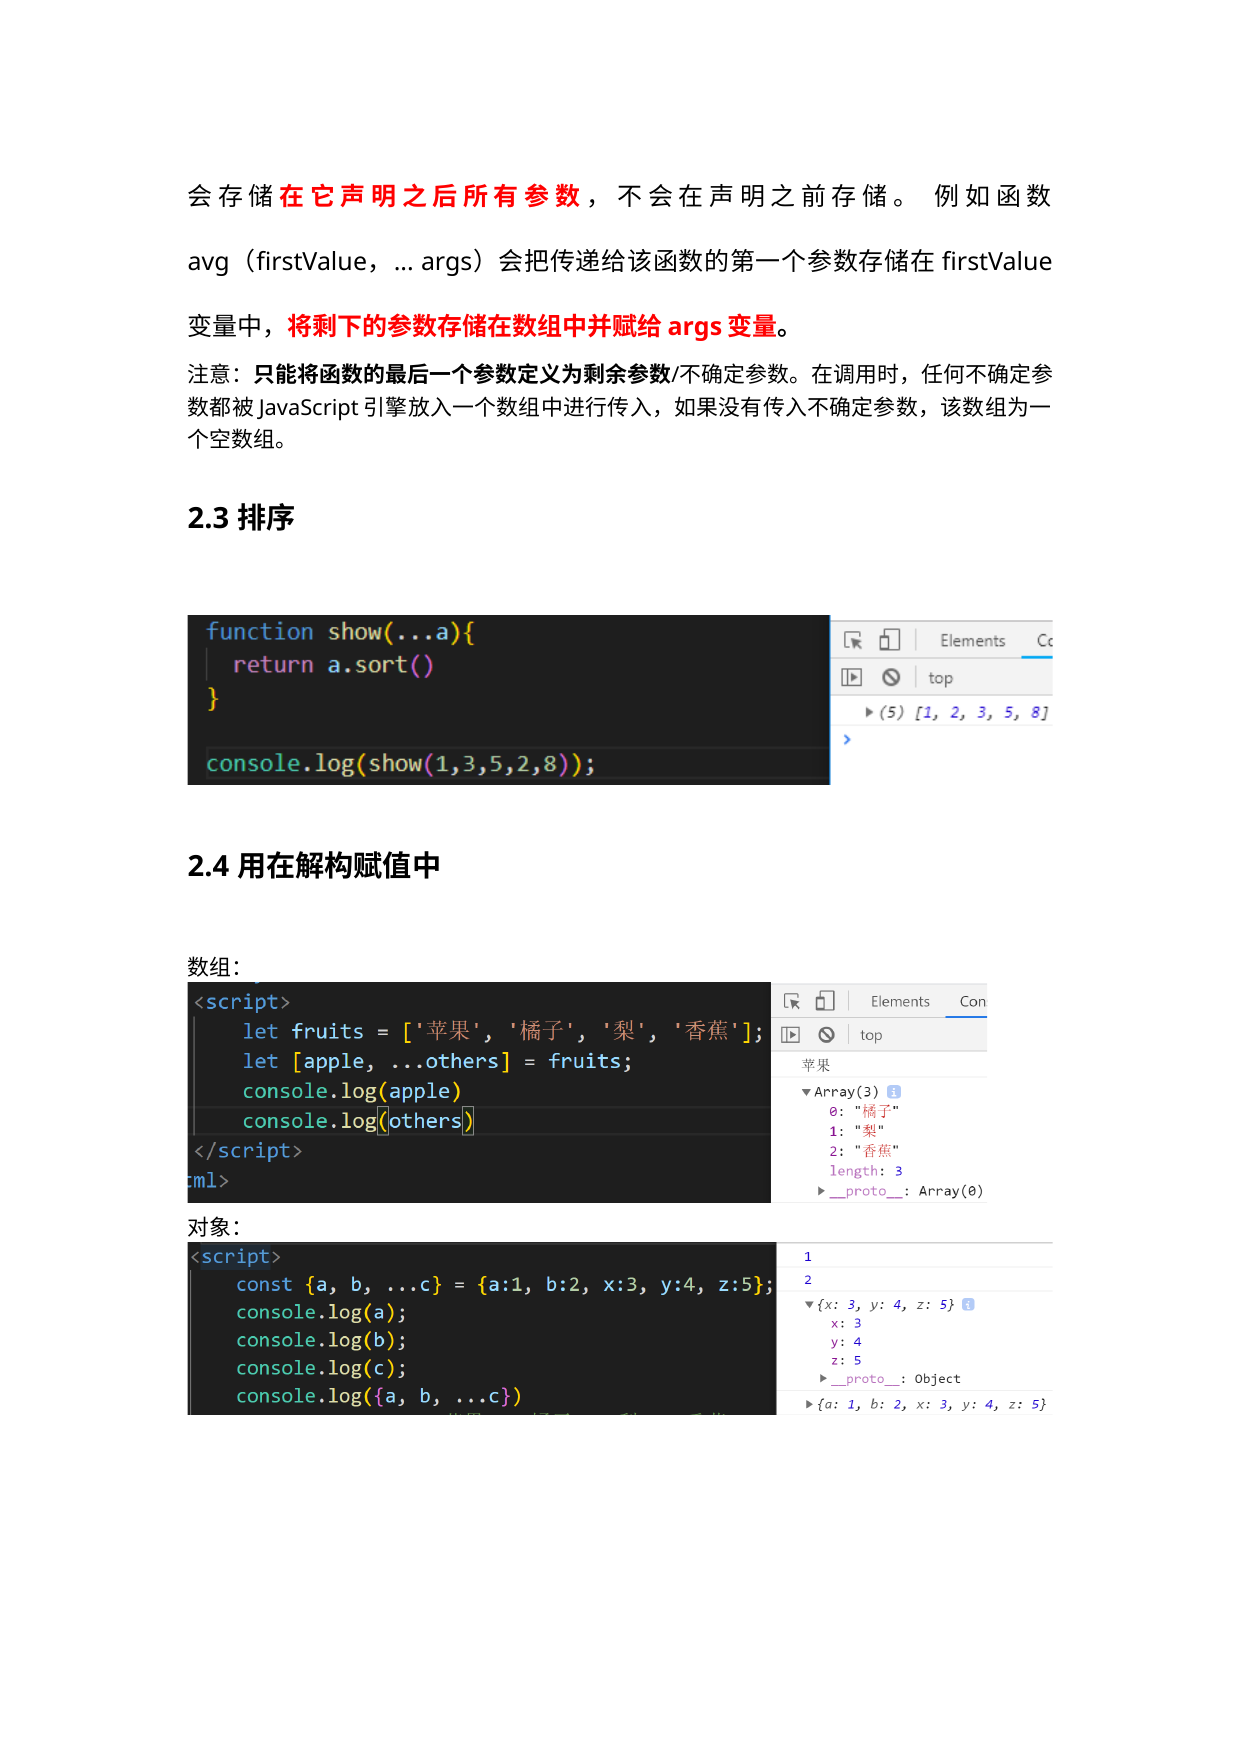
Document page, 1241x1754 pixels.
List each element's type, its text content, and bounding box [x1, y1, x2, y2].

text 注意：只能将函数的最后一个参数定义为剩余参数/不确定参数。在调用时，任何不确定参数都被JavaScript引擎放入一个数组中进行传入，如果没有传入不确定参数，该数组为一个空数组。 [187, 357, 1053, 454]
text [187, 162, 1053, 357]
subtitle 2.3 排序 [187, 484, 1053, 549]
subtitle 2.4 用在解构赋值中 [187, 831, 1053, 896]
text 对象： [187, 1210, 1053, 1242]
text 数组： [187, 950, 1053, 982]
